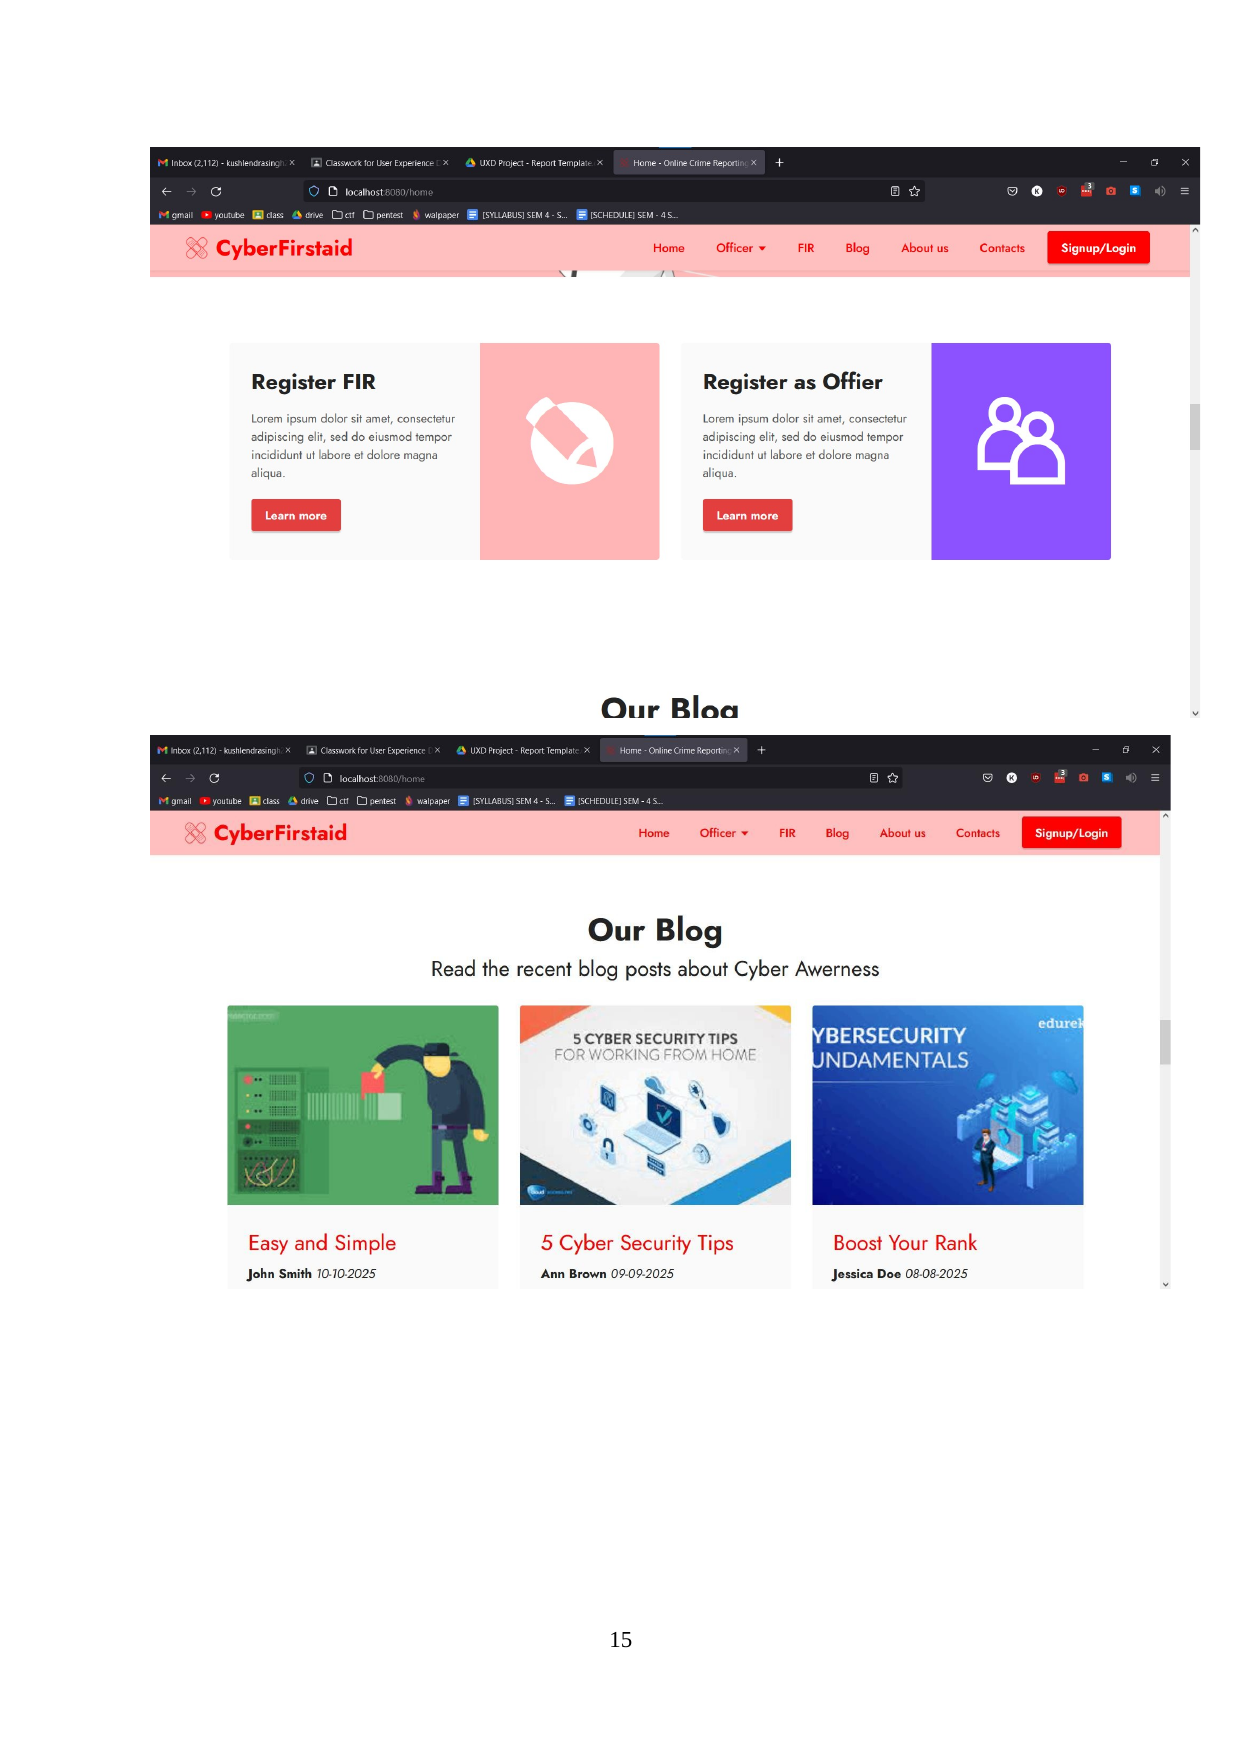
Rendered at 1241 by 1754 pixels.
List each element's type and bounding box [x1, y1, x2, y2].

picture [150, 735, 1171, 1289]
picture [150, 147, 1200, 718]
